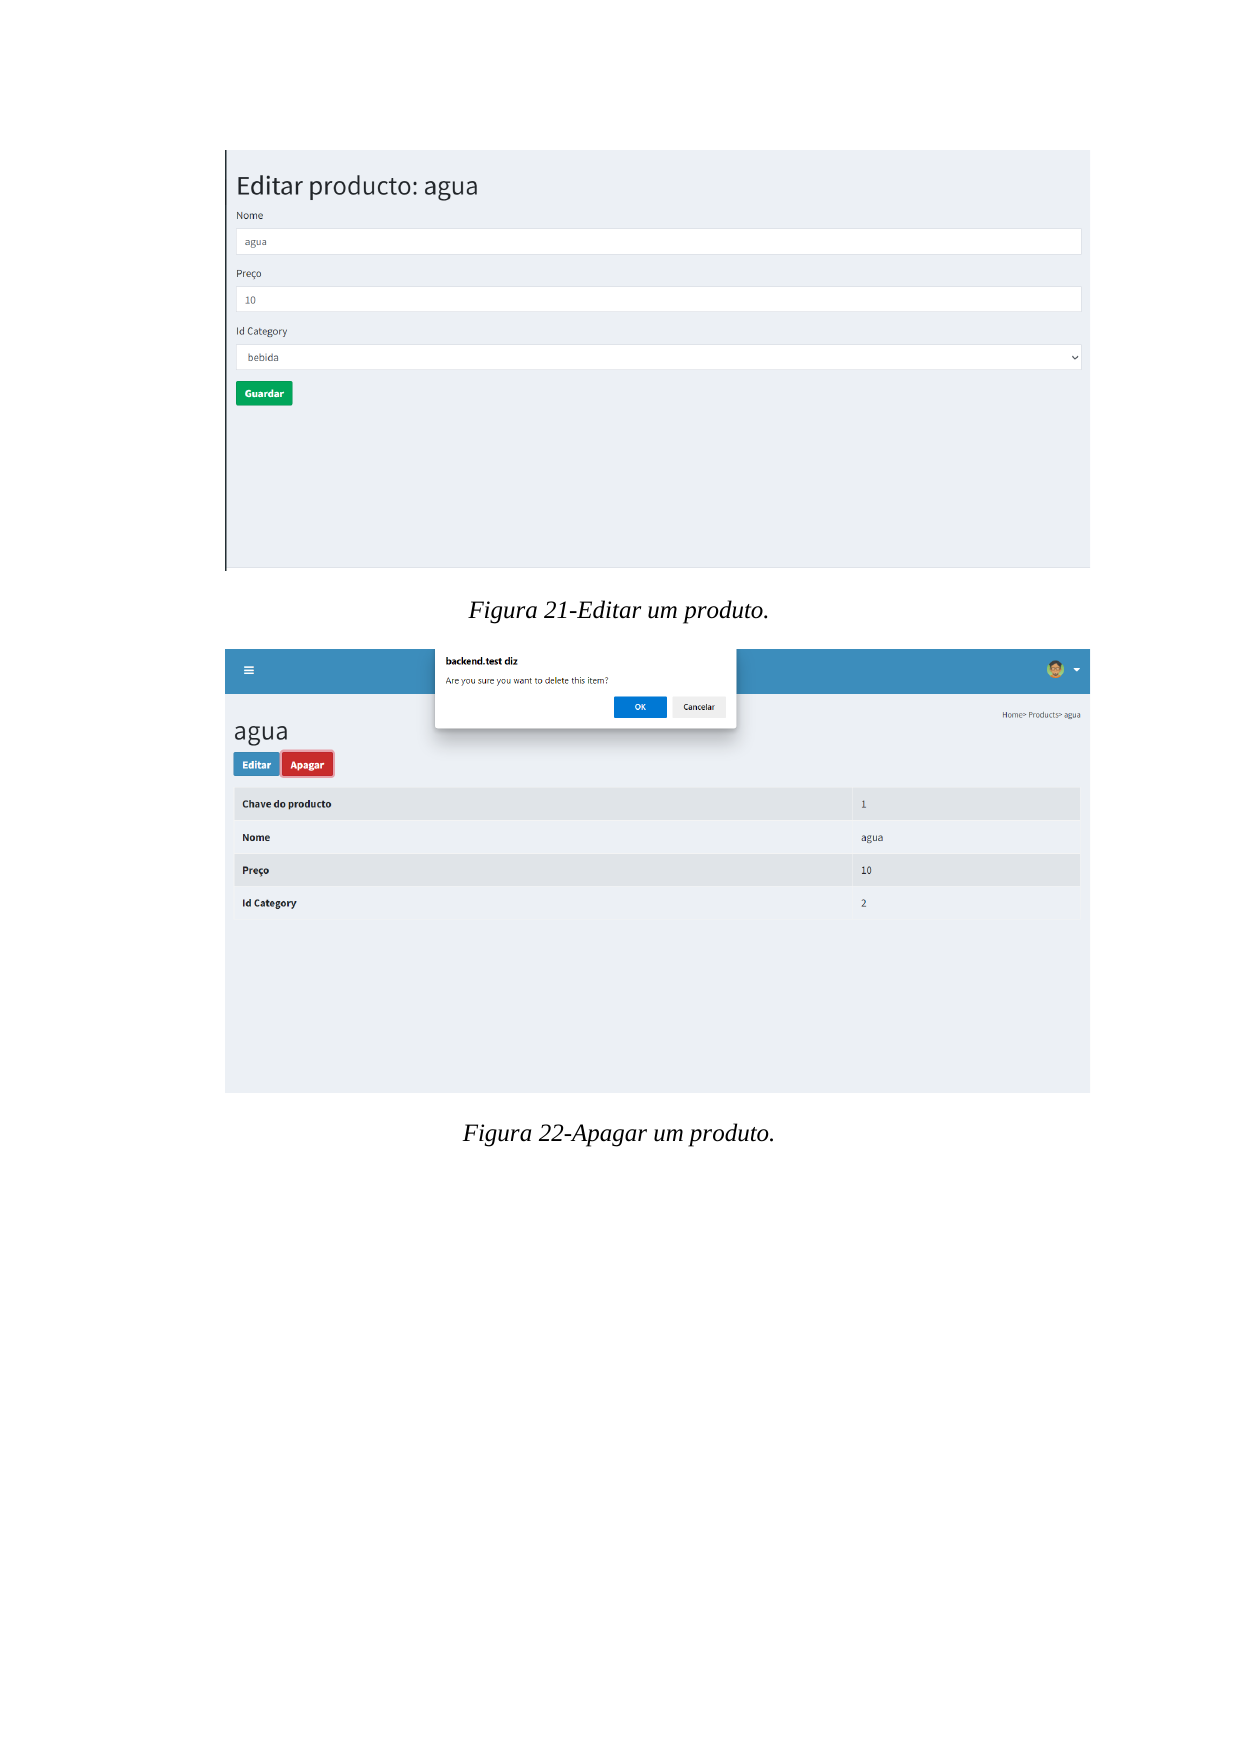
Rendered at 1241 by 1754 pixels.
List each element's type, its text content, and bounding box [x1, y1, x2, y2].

picture [225, 649, 1091, 1093]
picture [225, 150, 1091, 571]
